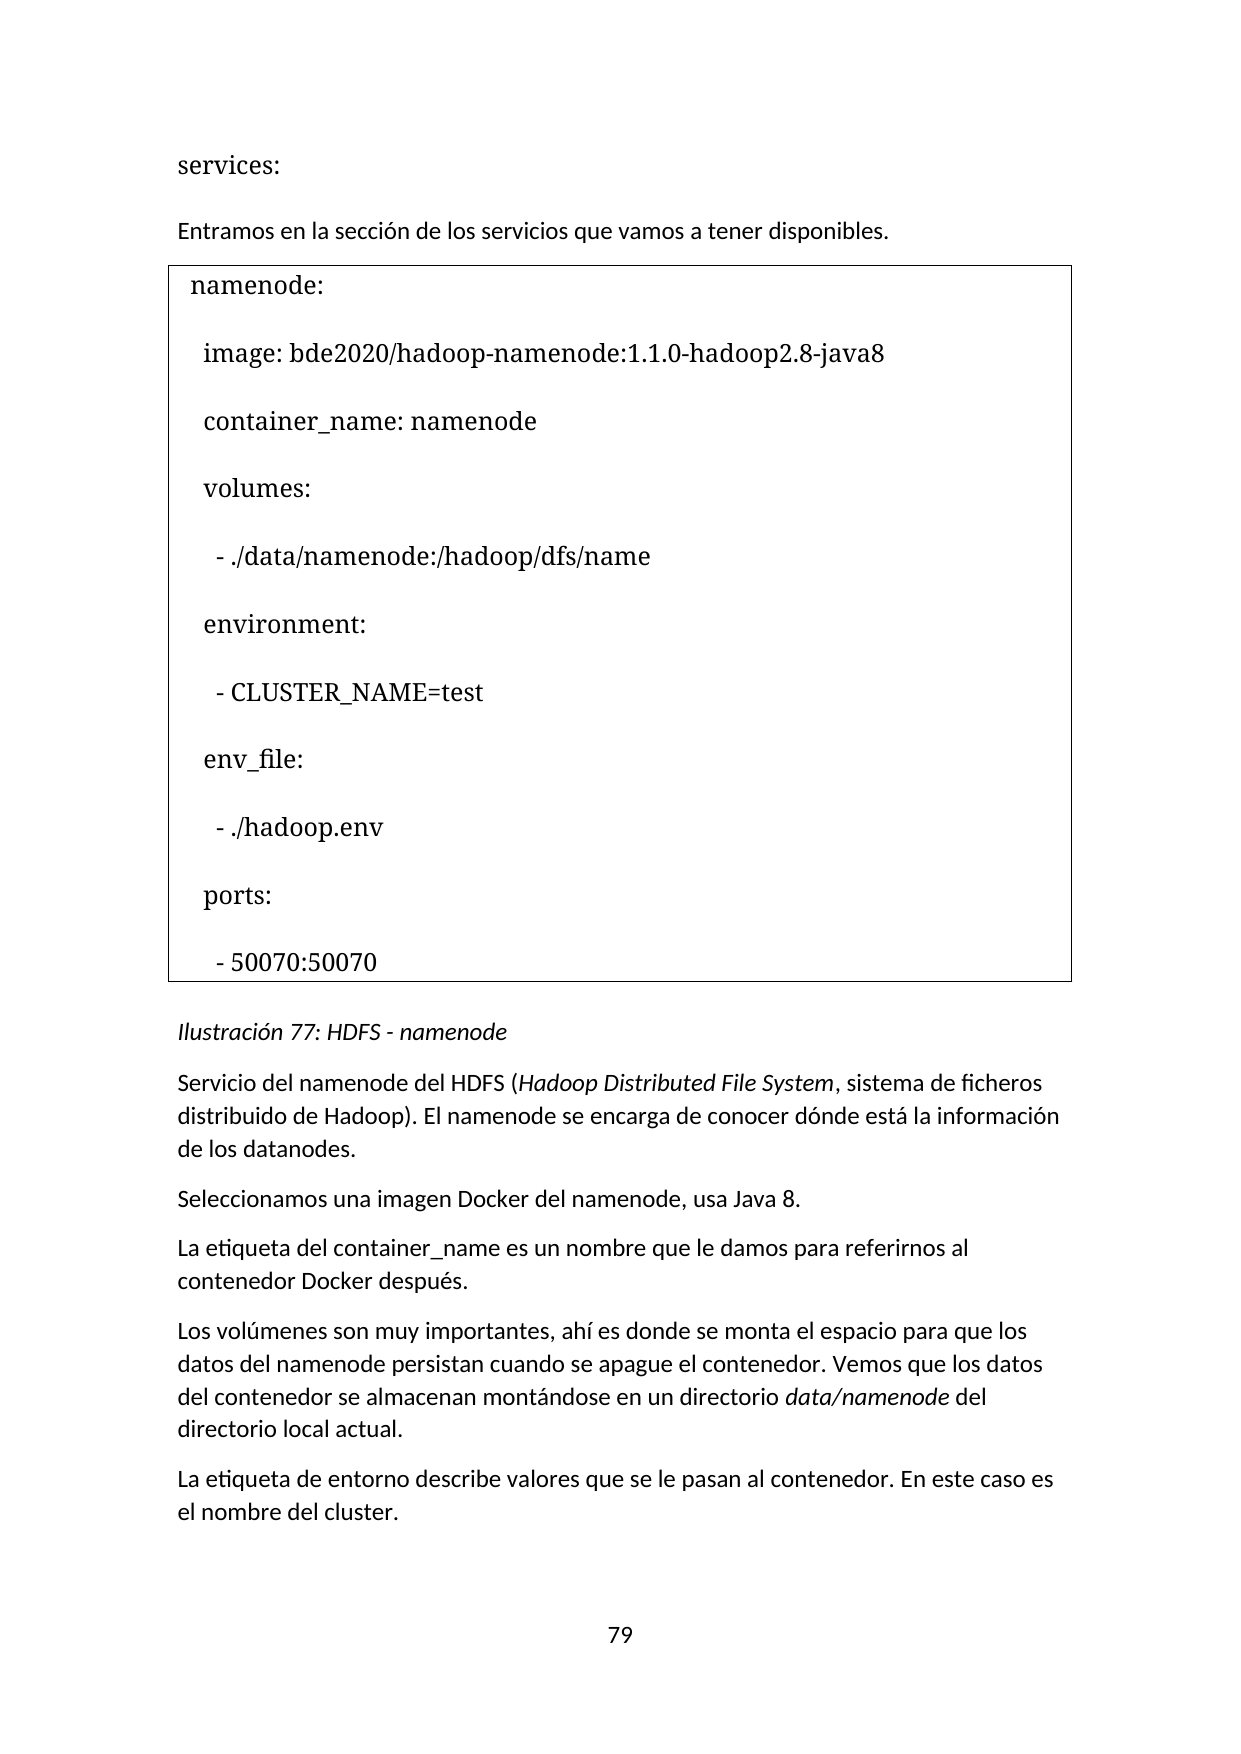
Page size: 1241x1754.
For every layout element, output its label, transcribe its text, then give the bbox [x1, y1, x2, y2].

text Los volúmenes son muy importantes, ahí es donde se monta el espacio para que los datos del namenode persistan cuando se apague el contenedor. Vemos que los datos del contenedor se almacenan montándose en un directorio data/namenode del directorio local actual. [177, 1315, 1063, 1444]
text Seleccionamos una imagen Docker del namenode, usa Java 8. [177, 1183, 1063, 1213]
text La etiqueta de entorno describe valores que se le pasan al contenedor. En este caso es el nombre del cluster. [177, 1463, 1063, 1527]
text - ./data/namenode:/hadoop/dfs/name [169, 536, 1071, 573]
text - CLUSTER_NAME=test [169, 671, 1071, 708]
text Ilustración 77: HDFS - namenode [177, 1016, 1063, 1046]
text - 50070:50070 [169, 942, 1071, 981]
text environment: [169, 603, 1071, 641]
text volumes: [169, 468, 1071, 505]
text namenode: [169, 266, 1071, 302]
text services: [177, 148, 1063, 182]
text env_file: [169, 739, 1071, 776]
text - ./hadoop.env [169, 807, 1071, 844]
text ports: [169, 874, 1071, 911]
text container_name: namenode [169, 400, 1071, 437]
text image: bde2020/hadoop-namenode:1.1.0-hadoop2.8-java8 [169, 333, 1071, 370]
text La etiqueta del container_name es un nombre que le damos para referirnos al contenedor Docker después. [177, 1232, 1063, 1296]
text Servicio del namenode del HDFS (Hadoop Distributed File System, sistema de ficheros distribuido de Hadoop). El namenode se encarga de conocer dónde está la información de los datanodes. [177, 1067, 1063, 1164]
text Entramos en la sección de los servicios que vamos a tener disponibles. [177, 215, 1063, 246]
